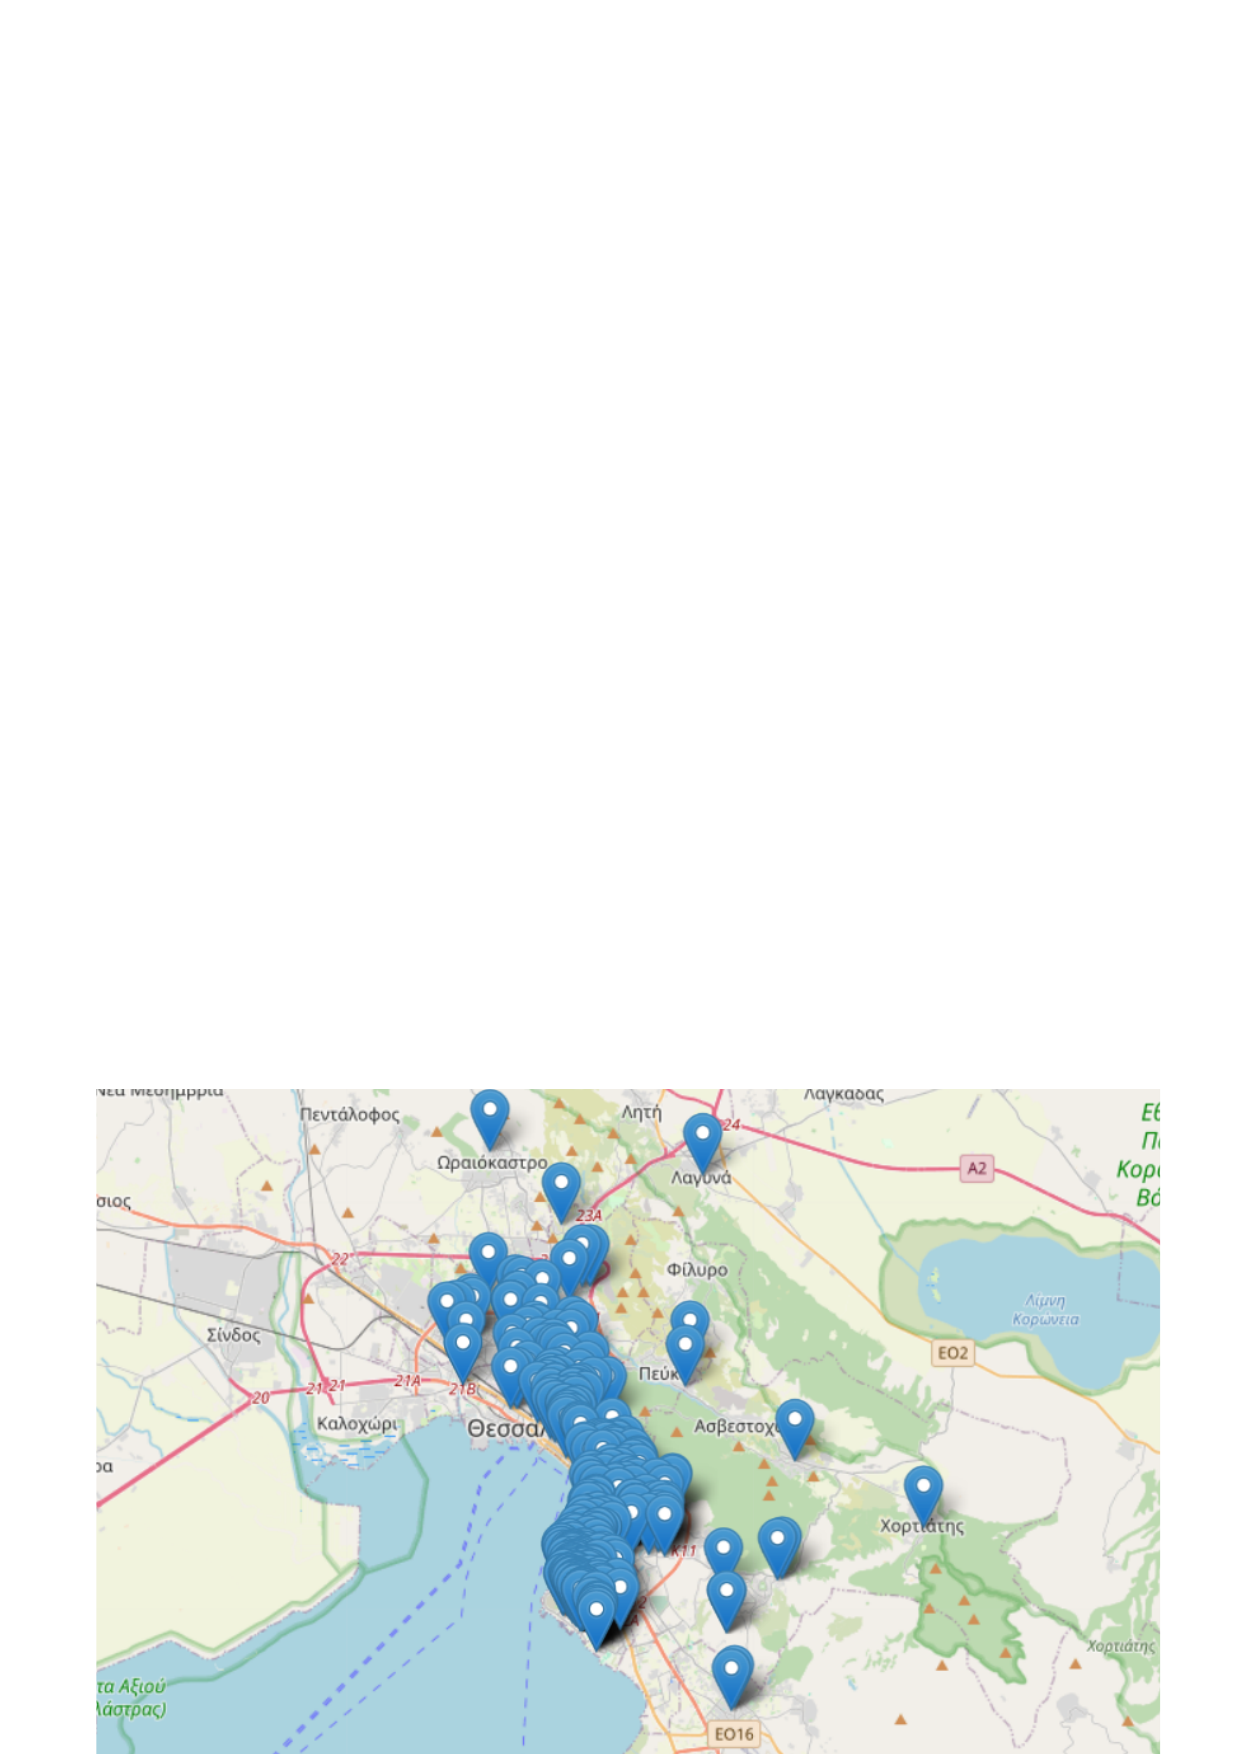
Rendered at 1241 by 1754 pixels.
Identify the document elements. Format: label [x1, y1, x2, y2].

picture [96, 1089, 1161, 1754]
